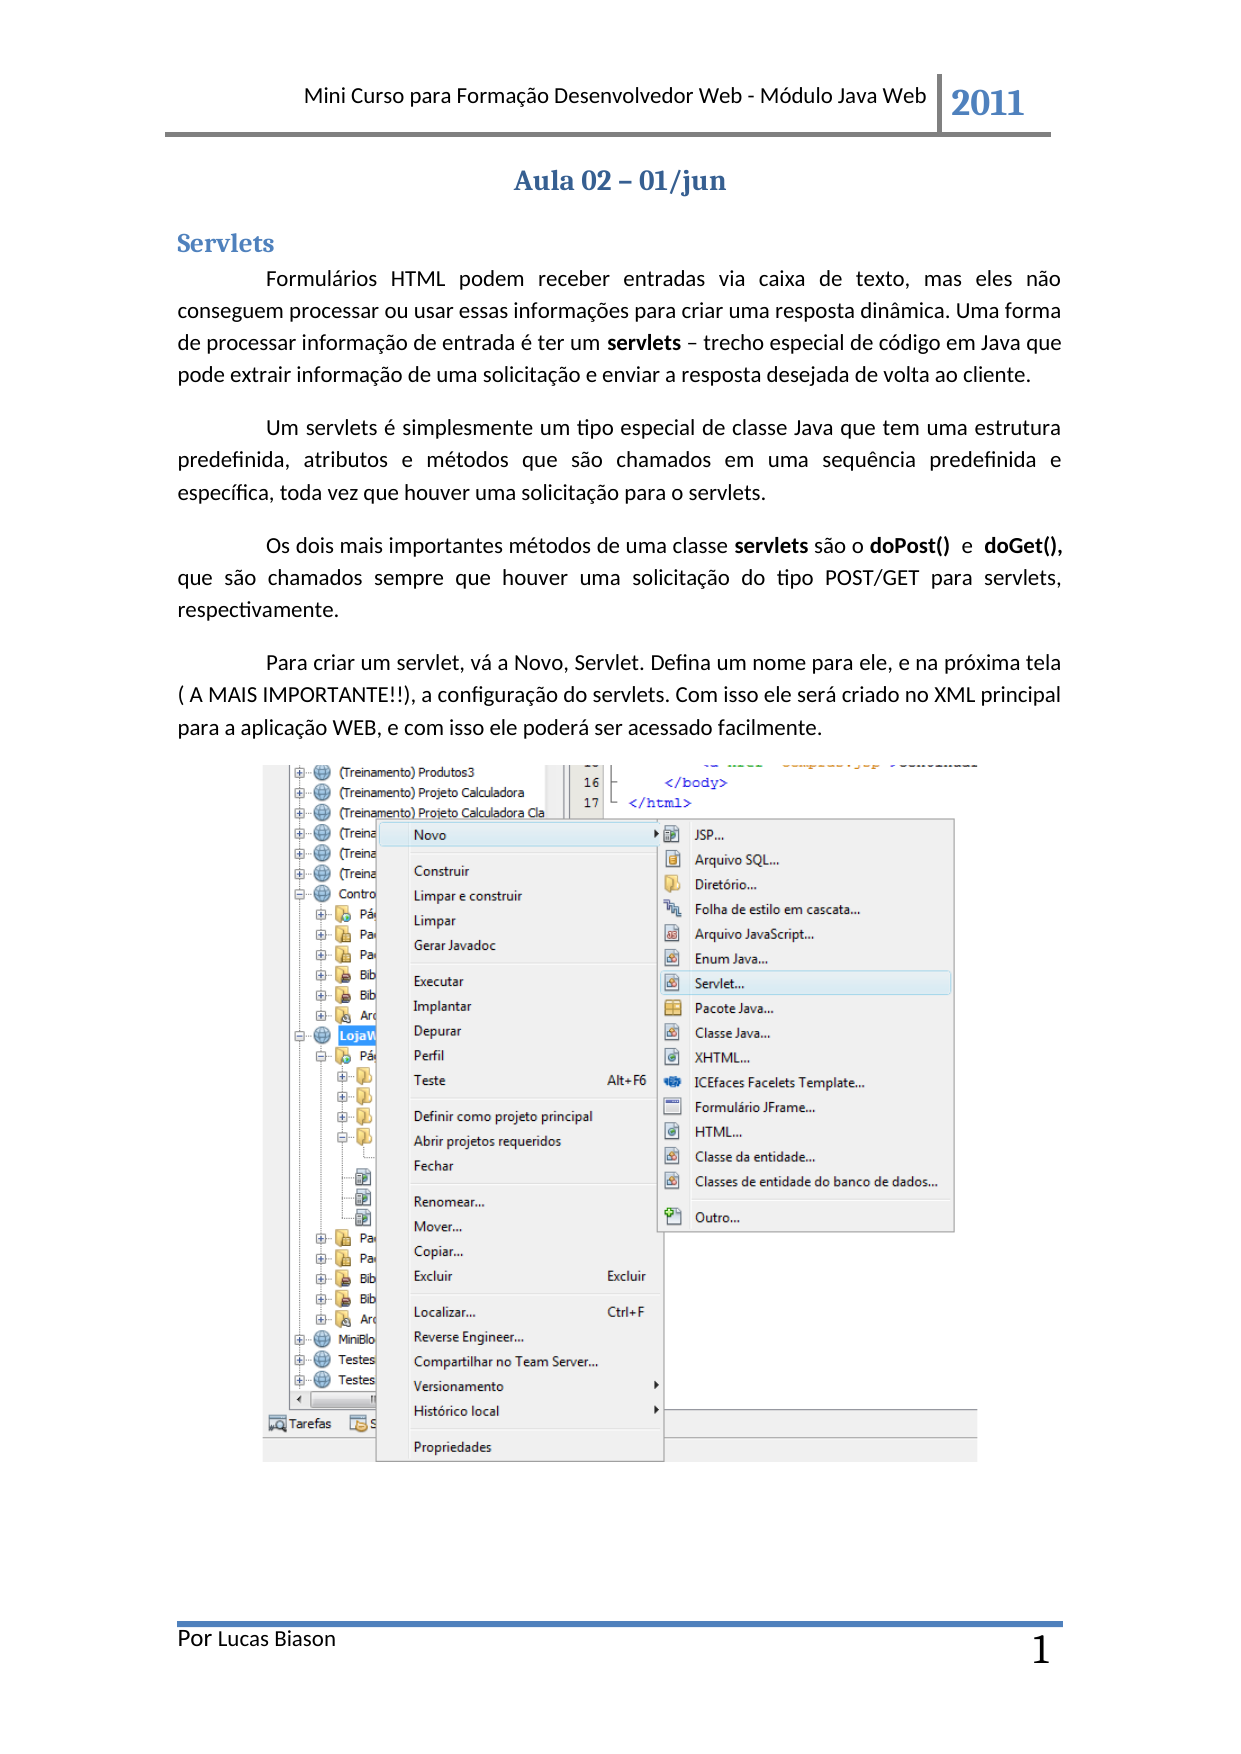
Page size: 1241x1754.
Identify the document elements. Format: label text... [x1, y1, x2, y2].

text Um servlets é simplesmente um tipo especial de classe Java que tem uma estrutura predefinida, atributos e métodos que são chamados em uma sequência predefinida e específica, toda vez que houver uma solicitação para o servlets. [177, 413, 1063, 506]
subtitle Aula 02 – 01/jun [177, 164, 1063, 198]
picture [262, 765, 978, 1462]
subtitle Servlets [177, 228, 1063, 259]
text Formulários HTML podem receber entradas via caixa de texto, mas eles não conseguem processar ou usar essas informações para criar uma resposta dinâmica. Uma forma de processar informação de entrada é ter um servlets – trecho especial de código em Java que pode extrair informação de uma solicitação e enviar a resposta desejada de volta ao cliente. [177, 264, 1063, 388]
text Os dois mais importantes métodos de uma classe servlets são o doPost() e doGet(), que são chamados sempre que houver uma solicitação do tipo POST/GET para servlets, respectivamente. [177, 531, 1063, 623]
text Para criar um servlet, vá a Novo, Servlet. Defina um nome para ele, e na próxima tela ( A MAIS IMPORTANTE!!), a configuração do servlets. Com isso ele será criado no XML principal para a aplicação WEB, e com isso ele poderá ser acessado facilmente. [177, 648, 1063, 741]
